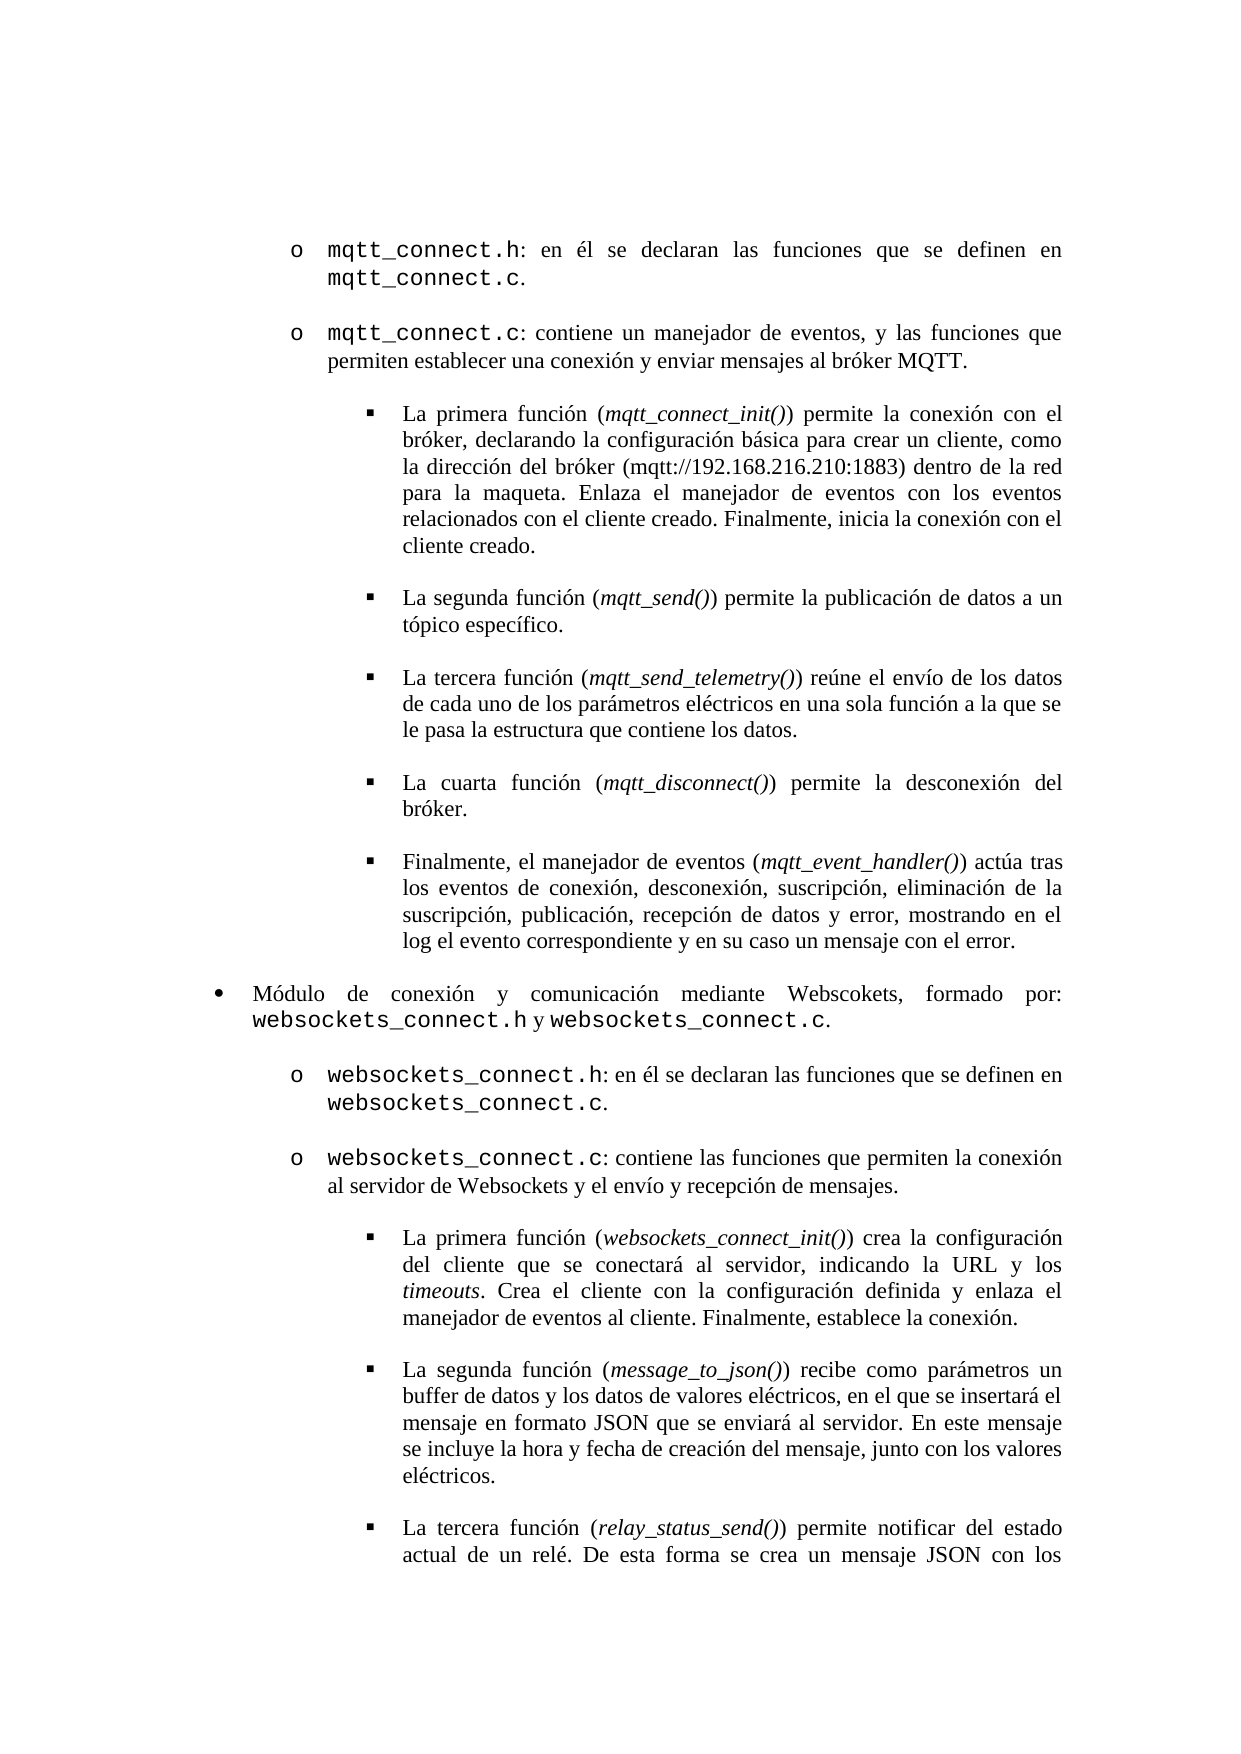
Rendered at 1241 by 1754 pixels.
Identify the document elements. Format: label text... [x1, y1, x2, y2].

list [365, 1514, 1063, 1567]
list La primera función (mqtt_connect_init()) permite la conexión con el bróker, declarando la configuración básica para crear un cliente, como la dirección del bróker (mqtt://192.168.216.210:1883) dentro de la red para la maqueta. Enlaza el manejador de eventos con los eventos relacionados con el cliente creado. Finalmente, inicia la conexión con el cliente creado. [365, 400, 1063, 558]
list La primera función (websockets_connect_init()) crea la configuración del cliente que se conectará al servidor, indicando la URL y los timeouts. Crea el cliente con la configuración definida y enlaza el manejador de eventos al cliente. Finalmente, establece la conexión. [365, 1224, 1063, 1330]
list La segunda función (mqtt_send()) permite la publicación de datos a un tópico específico. [365, 584, 1063, 637]
list websockets_connect.c: contiene las funciones que permiten la conexión al servidor de Websockets y el envío y recepción de mensajes. [290, 1143, 1063, 1198]
list websockets_connect.h: en él se declaran las funciones que se definen en websockets_connect.c. [290, 1061, 1063, 1117]
list La tercera función (mqtt_send_telemetry()) reúne el envío de los datos de cada uno de los parámetros eléctricos en una sola función a la que se le pasa la estructura que contiene los datos. [365, 663, 1063, 743]
list La segunda función (message_to_json()) recibe como parámetros un buffer de datos y los datos de valores eléctricos, en el que se insertará el mensaje en formato JSON que se enviará al servidor. En este mensaje se incluye la hora y fecha de creación del mensaje, junto con los valores eléctricos. [365, 1356, 1063, 1488]
list Módulo de conexión y comunicación mediante Webscokets, formado por: websockets_connect.h y websockets_connect.c. [215, 980, 1063, 1034]
list mqtt_connect.h: en él se declaran las funciones que se definen en mqtt_connect.c. [290, 236, 1063, 293]
list Finalmente, el manejador de eventos (mqtt_event_handler()) actúa tras los eventos de conexión, desconexión, suscripción, eliminación de la suscripción, publicación, recepción de datos y error, mostrando en el log el evento correspondiente y en su caso un mensaje con el error. [365, 848, 1063, 953]
list mqtt_connect.c: contiene un manejador de eventos, y las funciones que permiten establecer una conexión y enviar mensajes al bróker MQTT. [290, 319, 1063, 374]
list La cuarta función (mqtt_disconnect()) permite la desconexión del bróker. [365, 769, 1063, 822]
